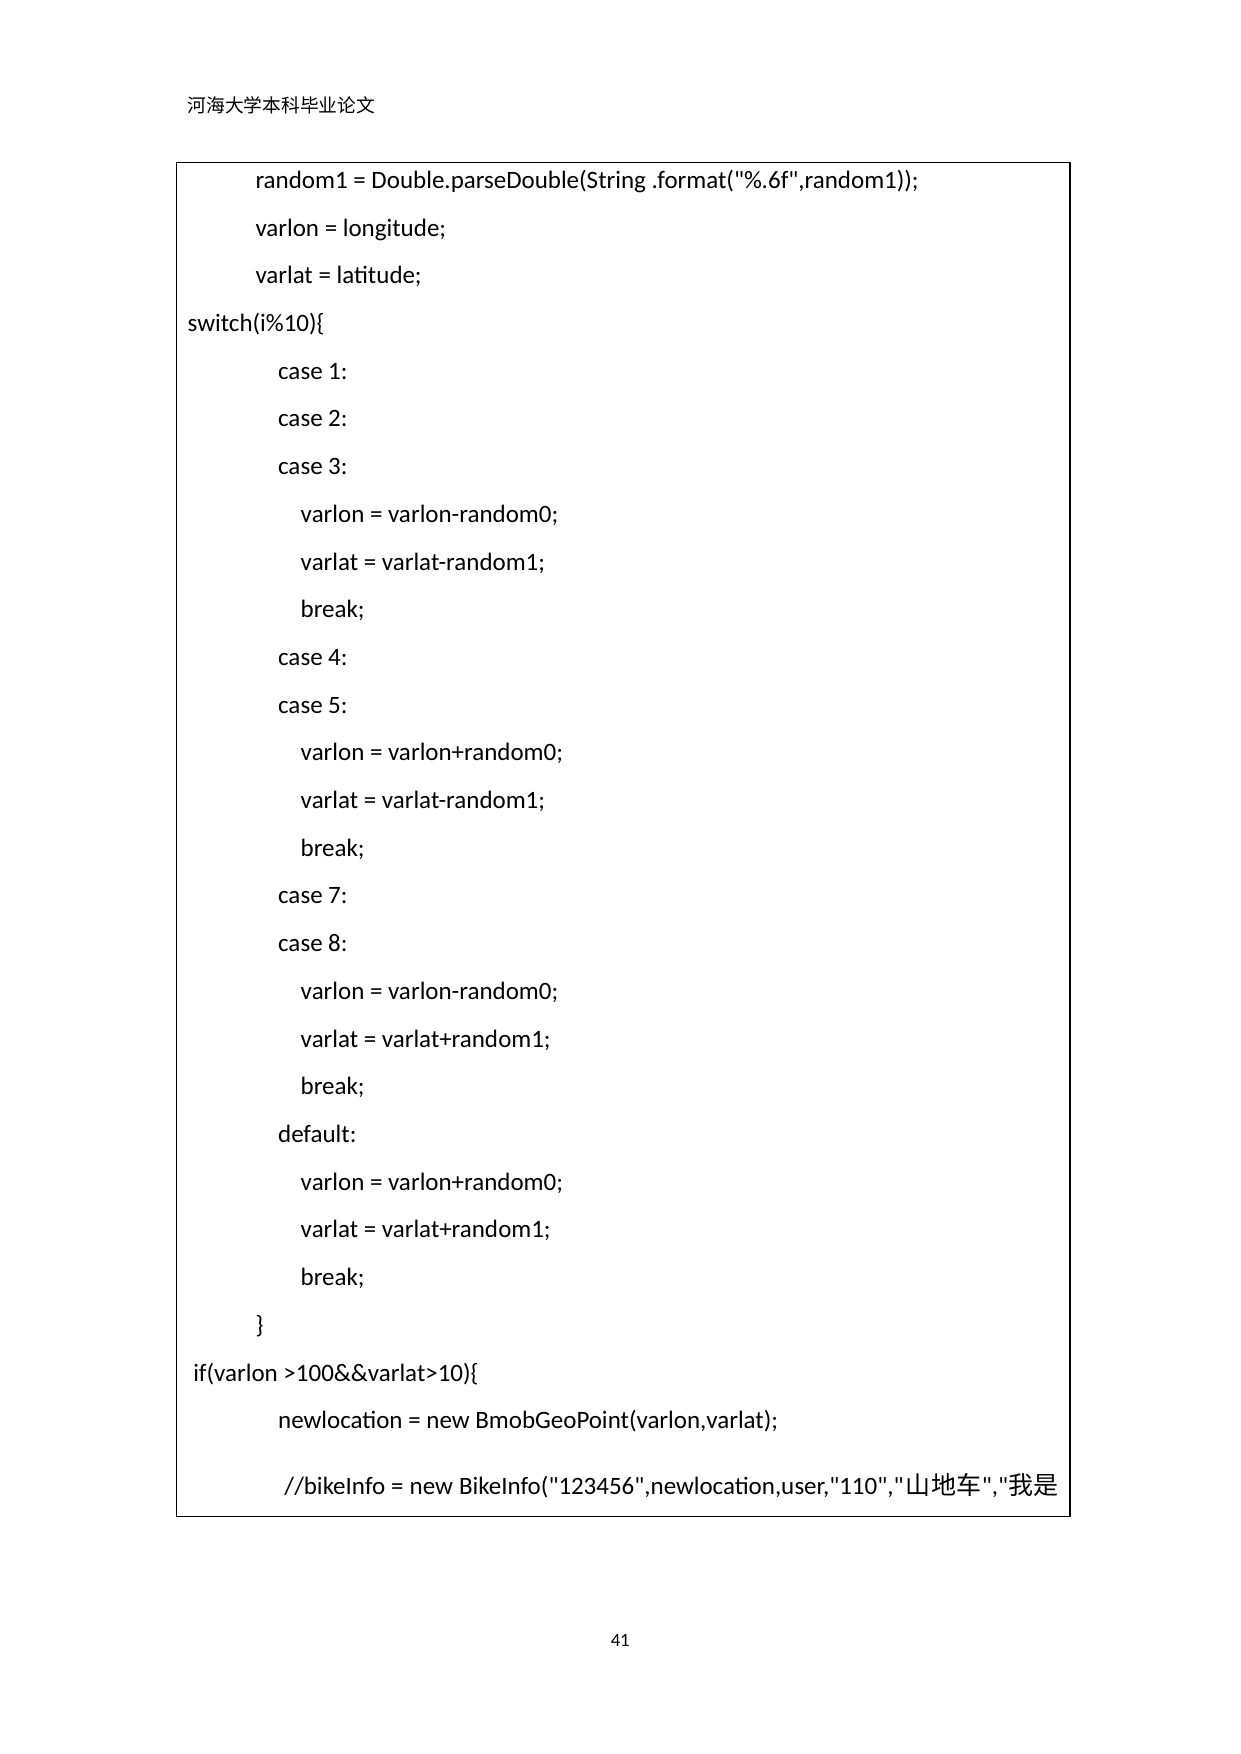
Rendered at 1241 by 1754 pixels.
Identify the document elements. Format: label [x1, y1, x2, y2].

table_header [177, 163, 1069, 1516]
